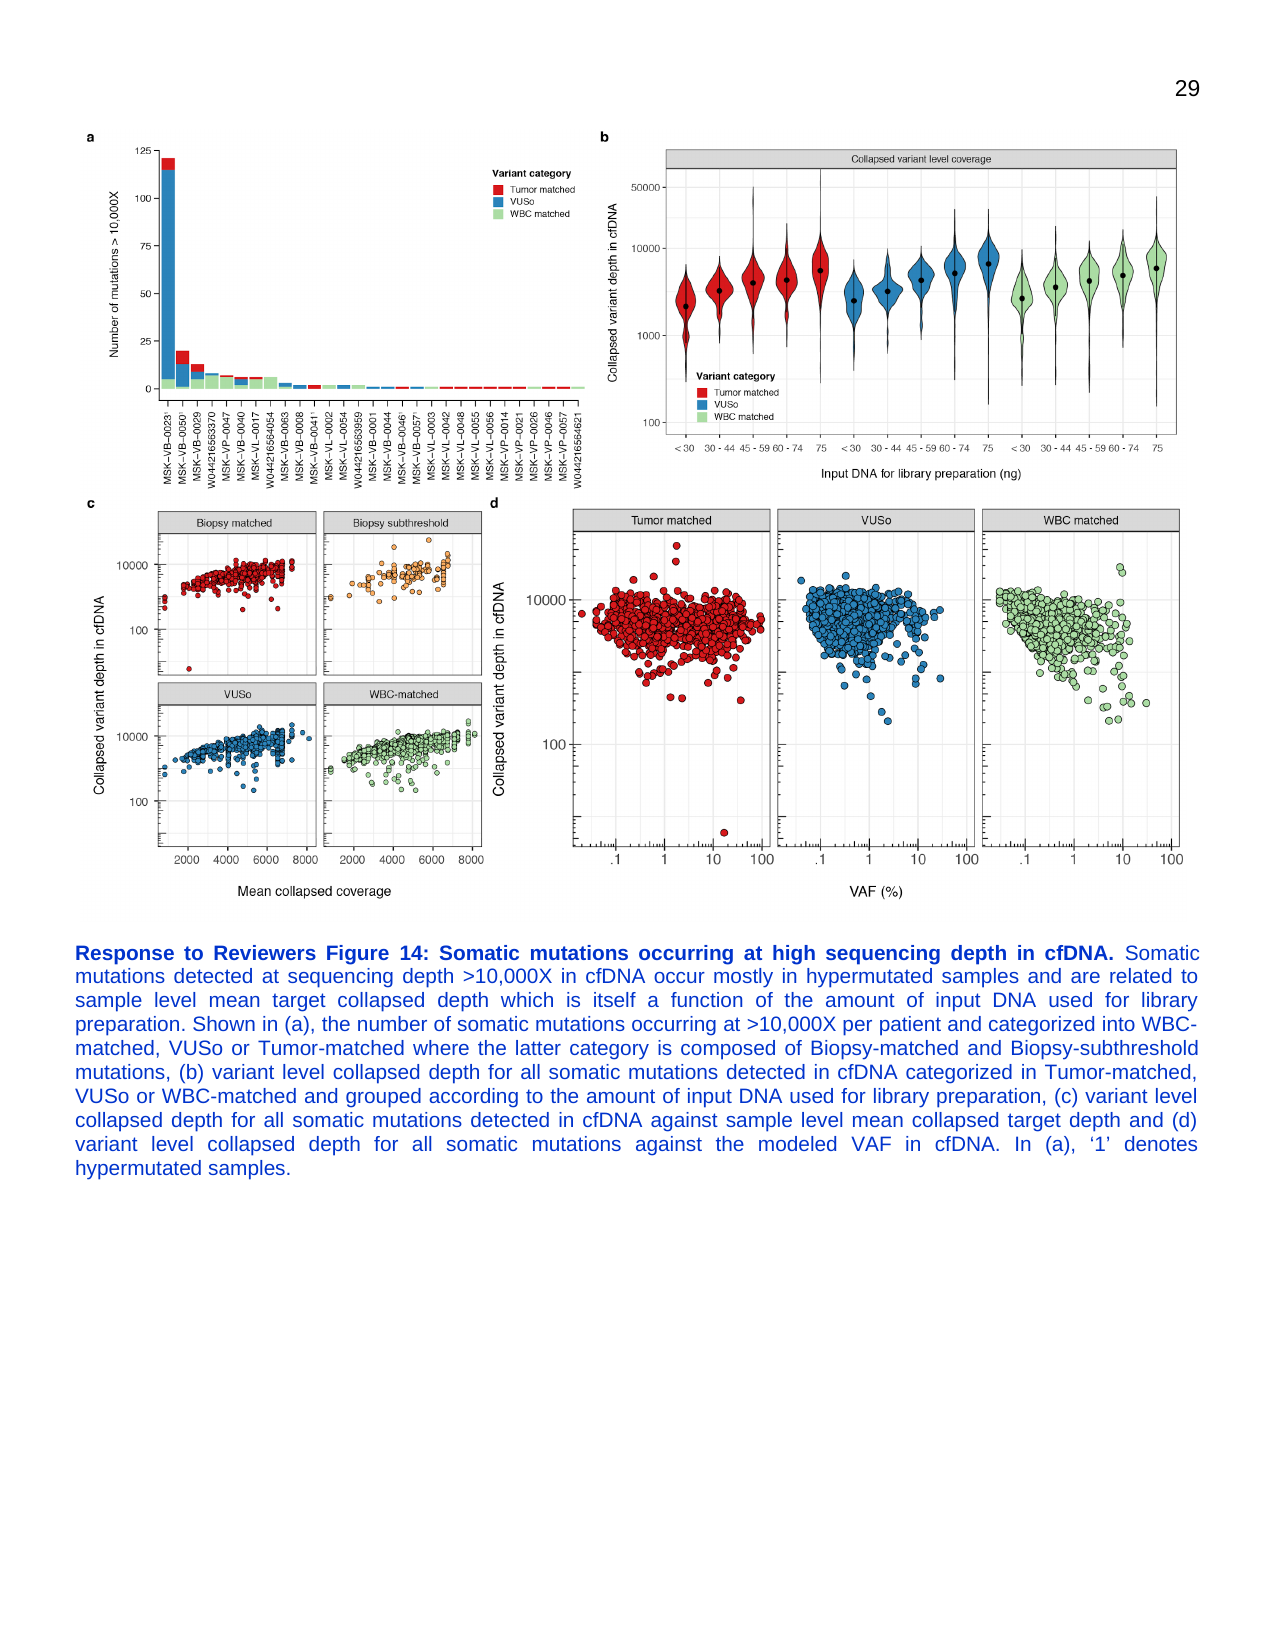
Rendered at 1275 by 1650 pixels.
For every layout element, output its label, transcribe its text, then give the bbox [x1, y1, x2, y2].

picture [80, 129, 1187, 922]
